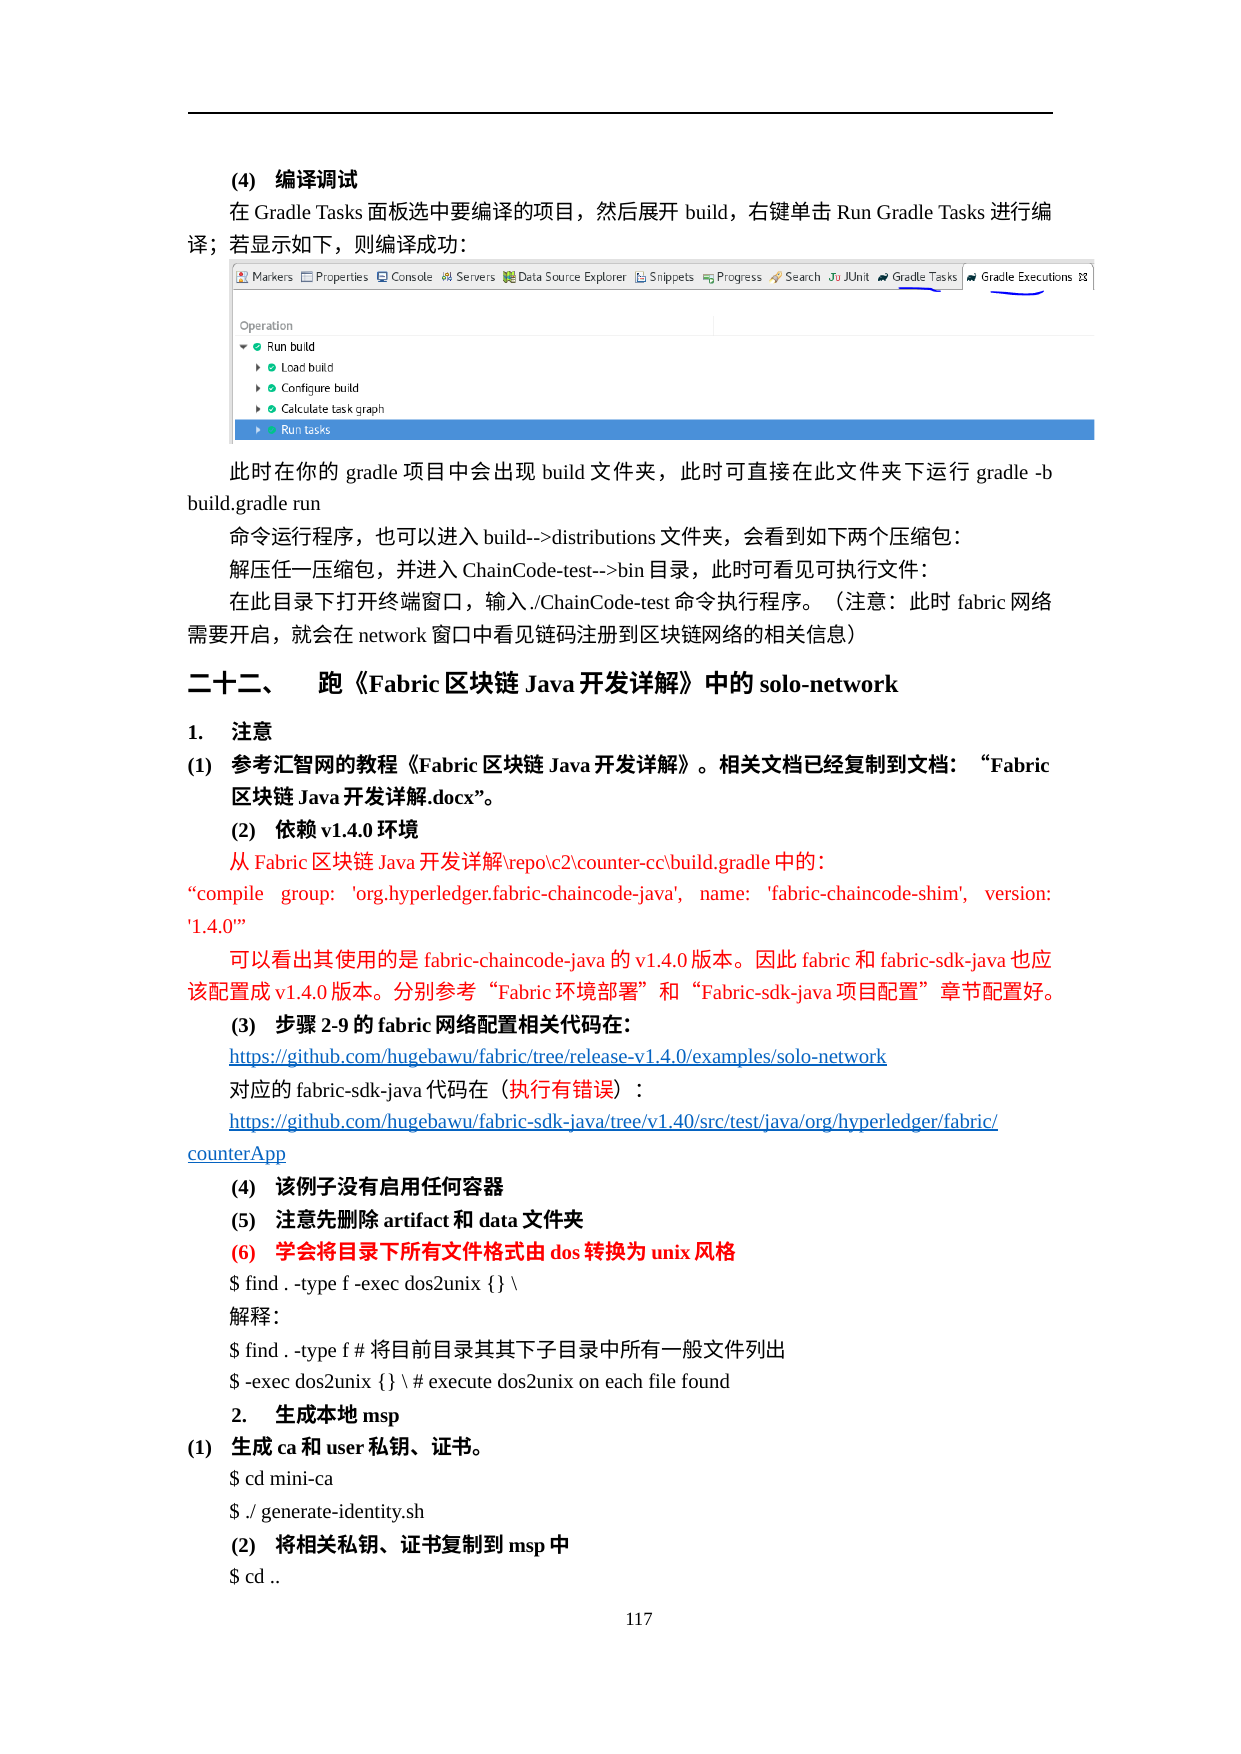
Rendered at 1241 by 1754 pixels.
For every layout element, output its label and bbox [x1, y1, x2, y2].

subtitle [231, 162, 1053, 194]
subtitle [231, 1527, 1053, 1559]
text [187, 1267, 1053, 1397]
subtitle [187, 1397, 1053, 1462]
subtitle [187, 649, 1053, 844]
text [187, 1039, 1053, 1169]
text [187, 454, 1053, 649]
picture [229, 259, 1095, 444]
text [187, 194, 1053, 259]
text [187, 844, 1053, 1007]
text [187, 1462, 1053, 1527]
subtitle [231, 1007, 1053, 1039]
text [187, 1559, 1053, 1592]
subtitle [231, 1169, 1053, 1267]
